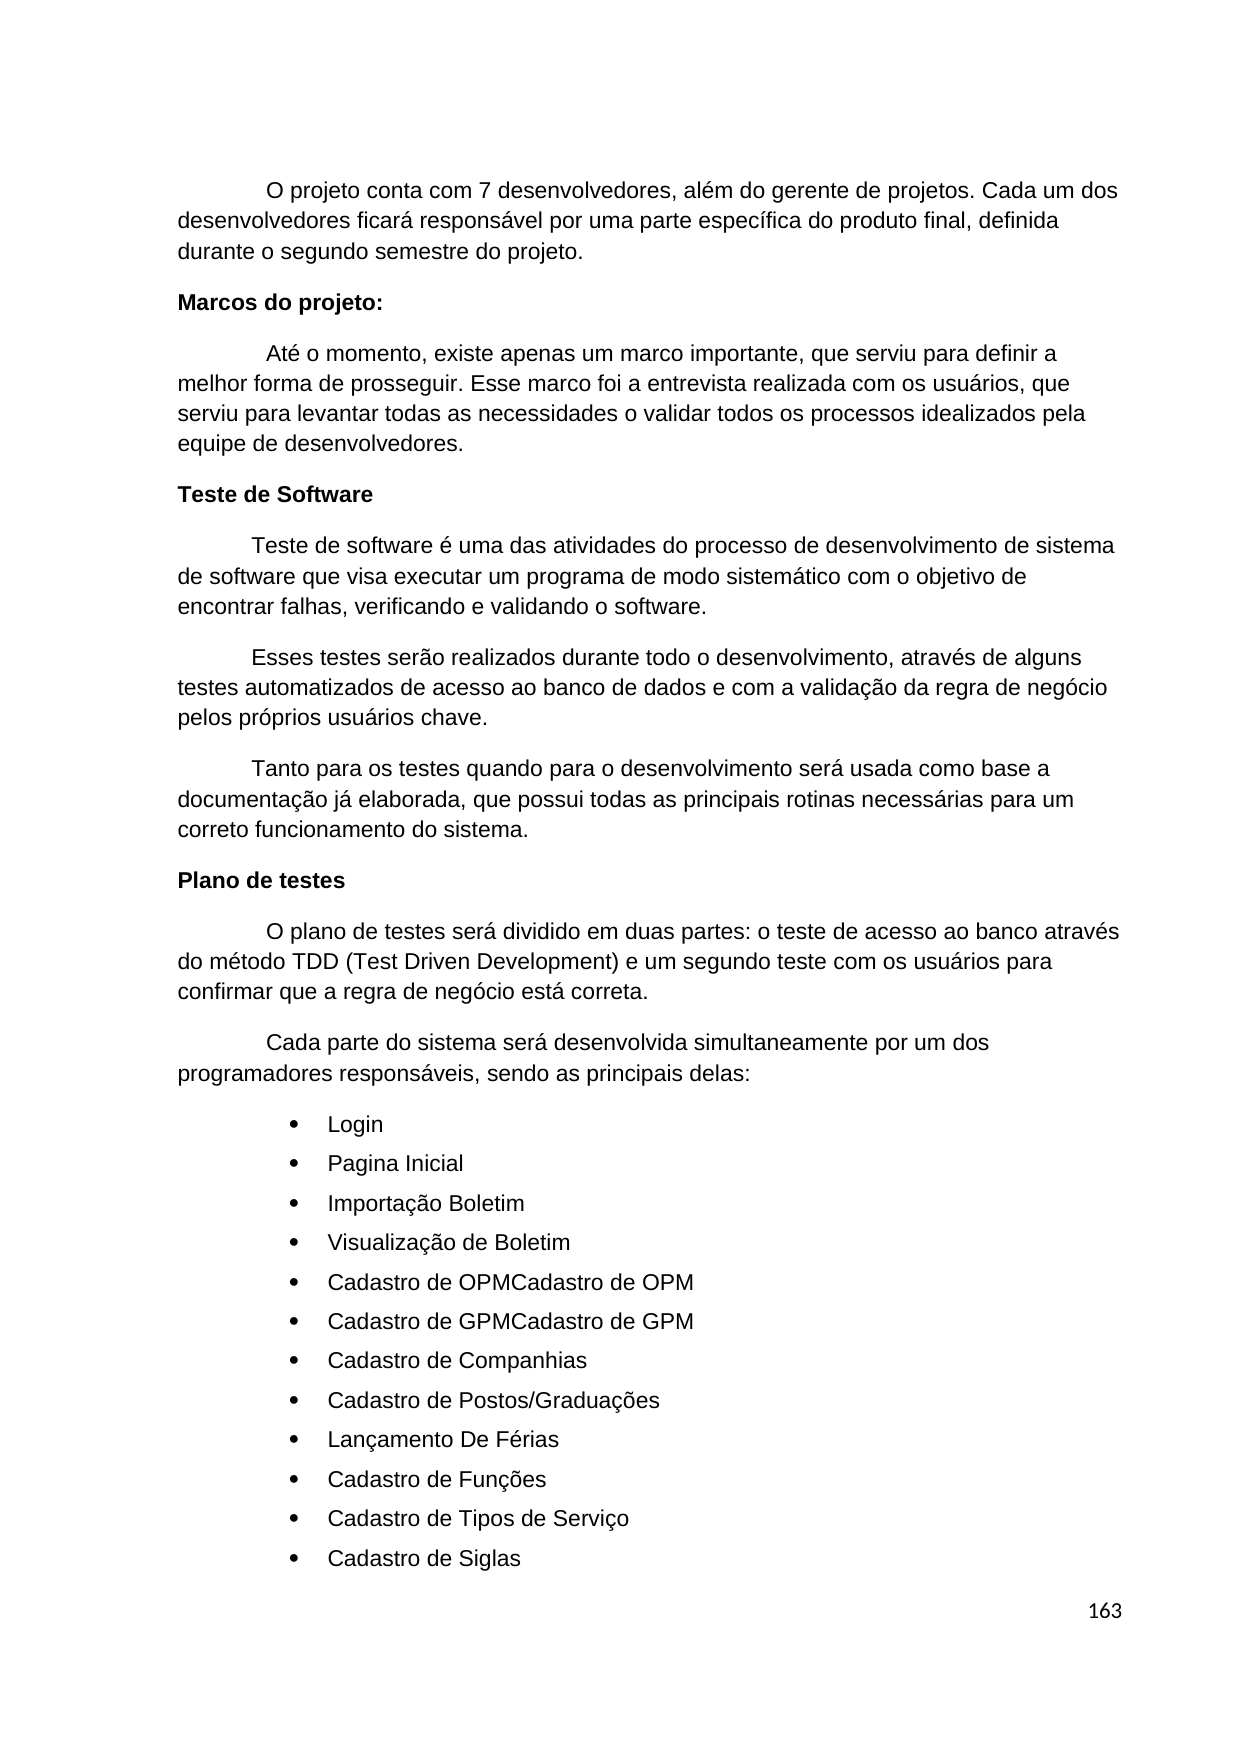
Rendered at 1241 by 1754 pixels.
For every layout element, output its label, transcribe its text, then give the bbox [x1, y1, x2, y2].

list Cadastro de GPMCadastro de GPM [290, 1308, 1122, 1334]
list Login [290, 1111, 1122, 1137]
text Teste de software é uma das atividades do processo de desenvolvimento de sistema de software que visa executar um programa de modo sistemático com o objetivo de encontrar falhas, verificando e validando o software. [177, 532, 1122, 619]
list Cadastro de Tipos de Serviço [290, 1505, 1122, 1532]
text Plano de testes [177, 867, 1122, 893]
text Esses testes serão realizados durante todo o desenvolvimento, através de alguns testes automatizados de acesso ao banco de dados e com a validação da regra de negócio pelos próprios usuários chave. [177, 644, 1122, 731]
text O plano de testes será dividido em duas partes: o teste de acesso ao banco através do método TDD (Test Driven Development) e um segundo teste com os usuários para confirmar que a regra de negócio está correta. [177, 918, 1122, 1004]
text Marcos do projeto: [177, 289, 1122, 315]
list Pagina Inicial [290, 1150, 1122, 1176]
list Cadastro de OPMCadastro de OPM [290, 1268, 1122, 1295]
list Cadastro de Companhias [290, 1347, 1122, 1374]
list Lançamento De Férias [290, 1426, 1122, 1453]
text Teste de Software [177, 481, 1122, 508]
list Cadastro de Siglas [290, 1545, 1122, 1571]
text O projeto conta com 7 desenvolvedores, além do gerente de projetos. Cada um dos desenvolvedores ficará responsável por uma parte específica do produto final, definida durante o segundo semestre do projeto. [177, 177, 1122, 264]
text Tanto para os testes quando para o desenvolvimento será usada como base a documentação já elaborada, que possui todas as principais rotinas necessárias para um correto funcionamento do sistema. [177, 755, 1122, 842]
list Visualização de Boletim [290, 1229, 1122, 1255]
list Importação Boletim [290, 1189, 1122, 1216]
list Cadastro de Postos/Graduações [290, 1387, 1122, 1413]
list Cadastro de Funções [290, 1466, 1122, 1492]
text Cada parte do sistema será desenvolvida simultaneamente por um dos programadores responsáveis, sendo as principais delas: [177, 1029, 1122, 1086]
text Até o momento, existe apenas um marco importante, que serviu para definir a melhor forma de prosseguir. Esse marco foi a entrevista realizada com os usuários, que serviu para levantar todas as necessidades o validar todos os processos idealizados pela equipe de desenvolvedores. [177, 340, 1122, 457]
